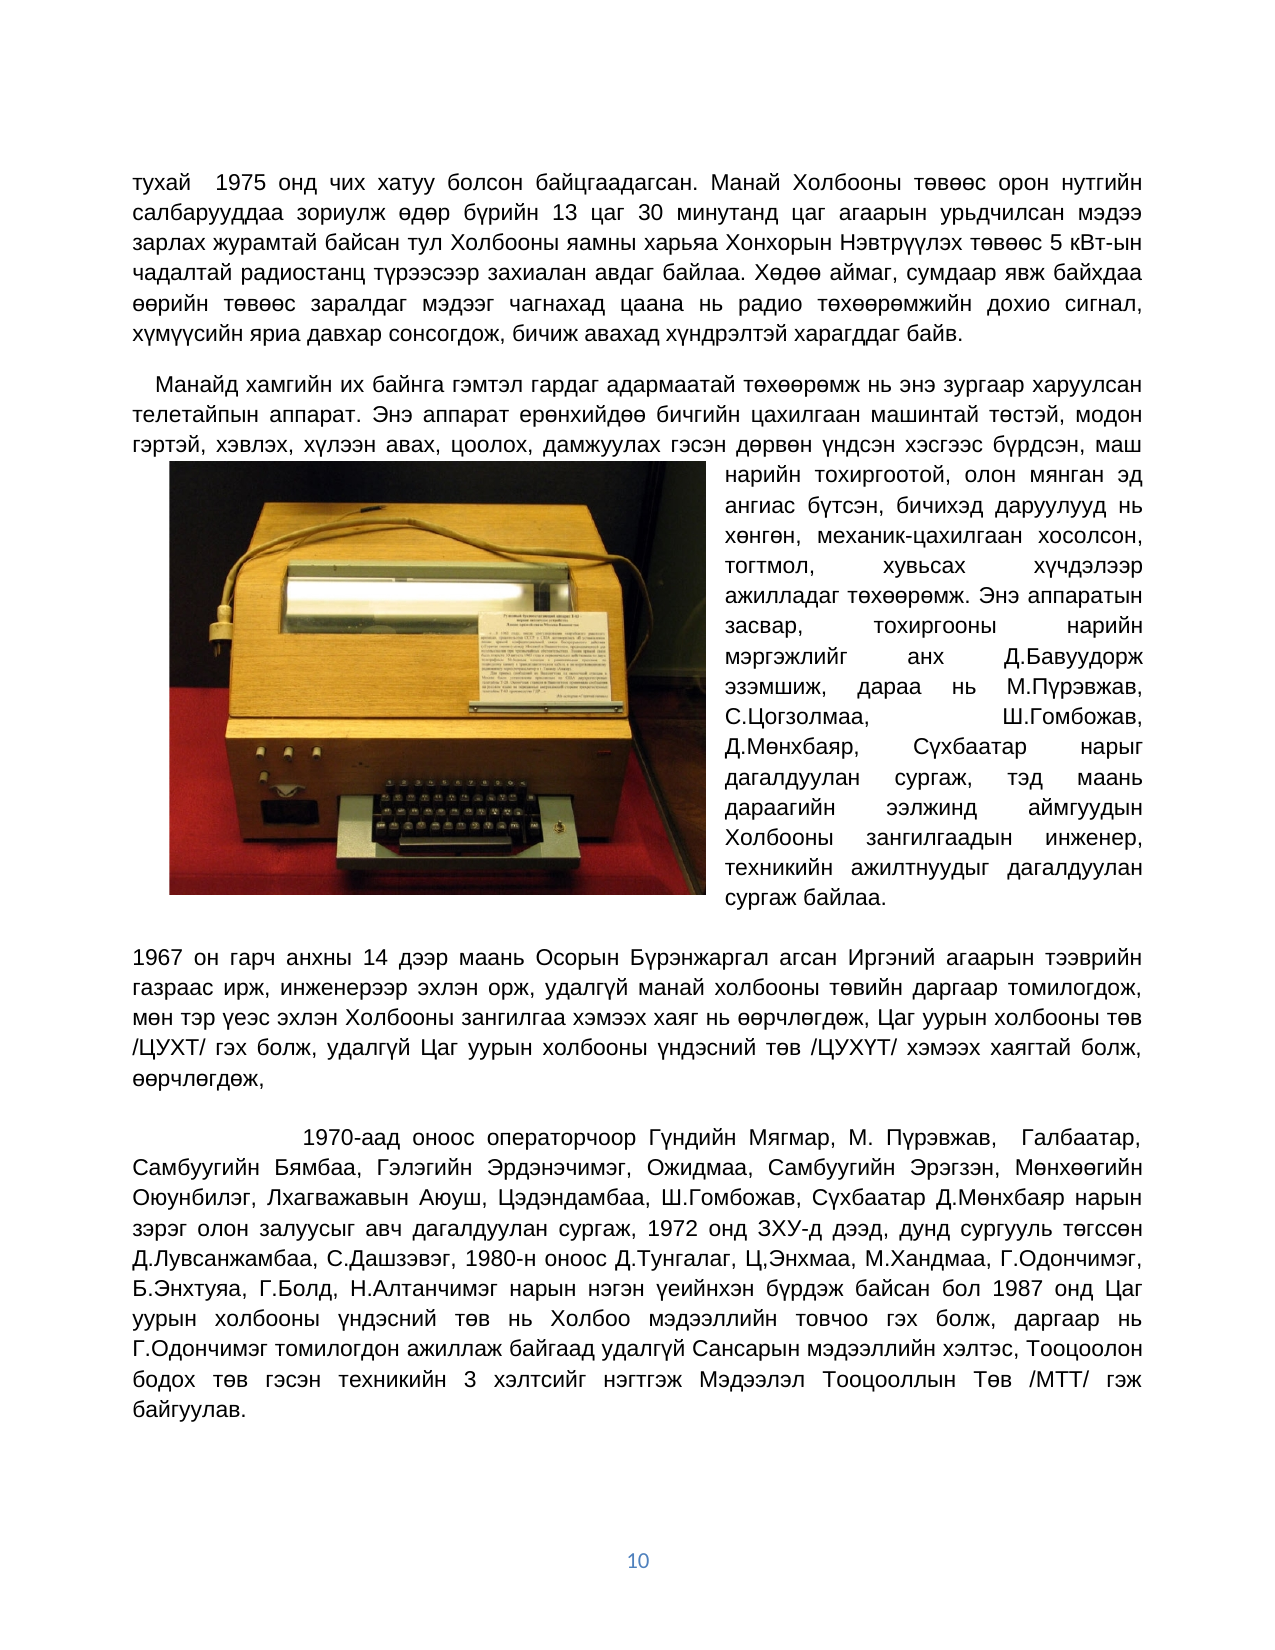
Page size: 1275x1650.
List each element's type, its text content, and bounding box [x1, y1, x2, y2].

text 1967 он гарч анхны 14 дээр маань Осорын Бүрэнжаргал агсан Иргэний агаарын тээврийн газраас ирж, инженерээр эхлэн орж, удалгүй манай холбооны төвийн даргаар томилогдож, мөн тэр үеэс эхлэн Холбооны зангилгаа хэмээх хаяг нь өөрчлөгдөж, Цаг уурын холбооны төв /ЦУХТ/ гэх болж, удалгүй Цаг уурын холбооны үндэсний төв /ЦУХҮТ/ хэмээх хаягтай болж, өөрчлөгдөж, [132, 944, 1143, 1091]
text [132, 169, 1143, 346]
text 1970-аад оноос операторчоор Гүндийн Мягмар, М. Пүрэвжав, Галбаатар, Самбуугийн Бямбаа, Гэлэгийн Эрдэнэчимэг, Ожидмаа, Самбуугийн Эрэгзэн, Мөнхөөгийн Оюунбилэг, Лхагважавын Аюуш, Цэдэндамбаа, Ш.Гомбожав, Сүхбаатар Д.Мөнхбаяр нарын зэрэг олон залуусыг авч дагалдуулан сургаж, 1972 онд ЗХУ-д дээд, дунд сургууль төгссөн Д.Лувсанжамбаа, С.Дашзэвэг, 1980-н оноос Д.Тунгалаг, Ц,Энхмаа, М.Хандмаа, Г.Одончимэг, Б.Энхтуяа, Г.Болд, Н.Алтанчимэг нарын нэгэн үеийнхэн бүрдэж байсан бол 1987 онд Цаг уурын холбооны үндэсний төв нь Холбоо мэдээллийн товчоо гэх болж, даргаар нь Г.Одончимэг томилогдон ажиллаж байгаад удалгүй Сансарын мэдээллийн хэлтэс, Тооцоолон бодох төв гэсэн техникийн 3 хэлтсийг нэгтгэж Мэдээлэл Тооцооллын Төв /МТТ/ гэж байгуулав. [132, 1124, 1143, 1422]
picture [169, 461, 706, 895]
